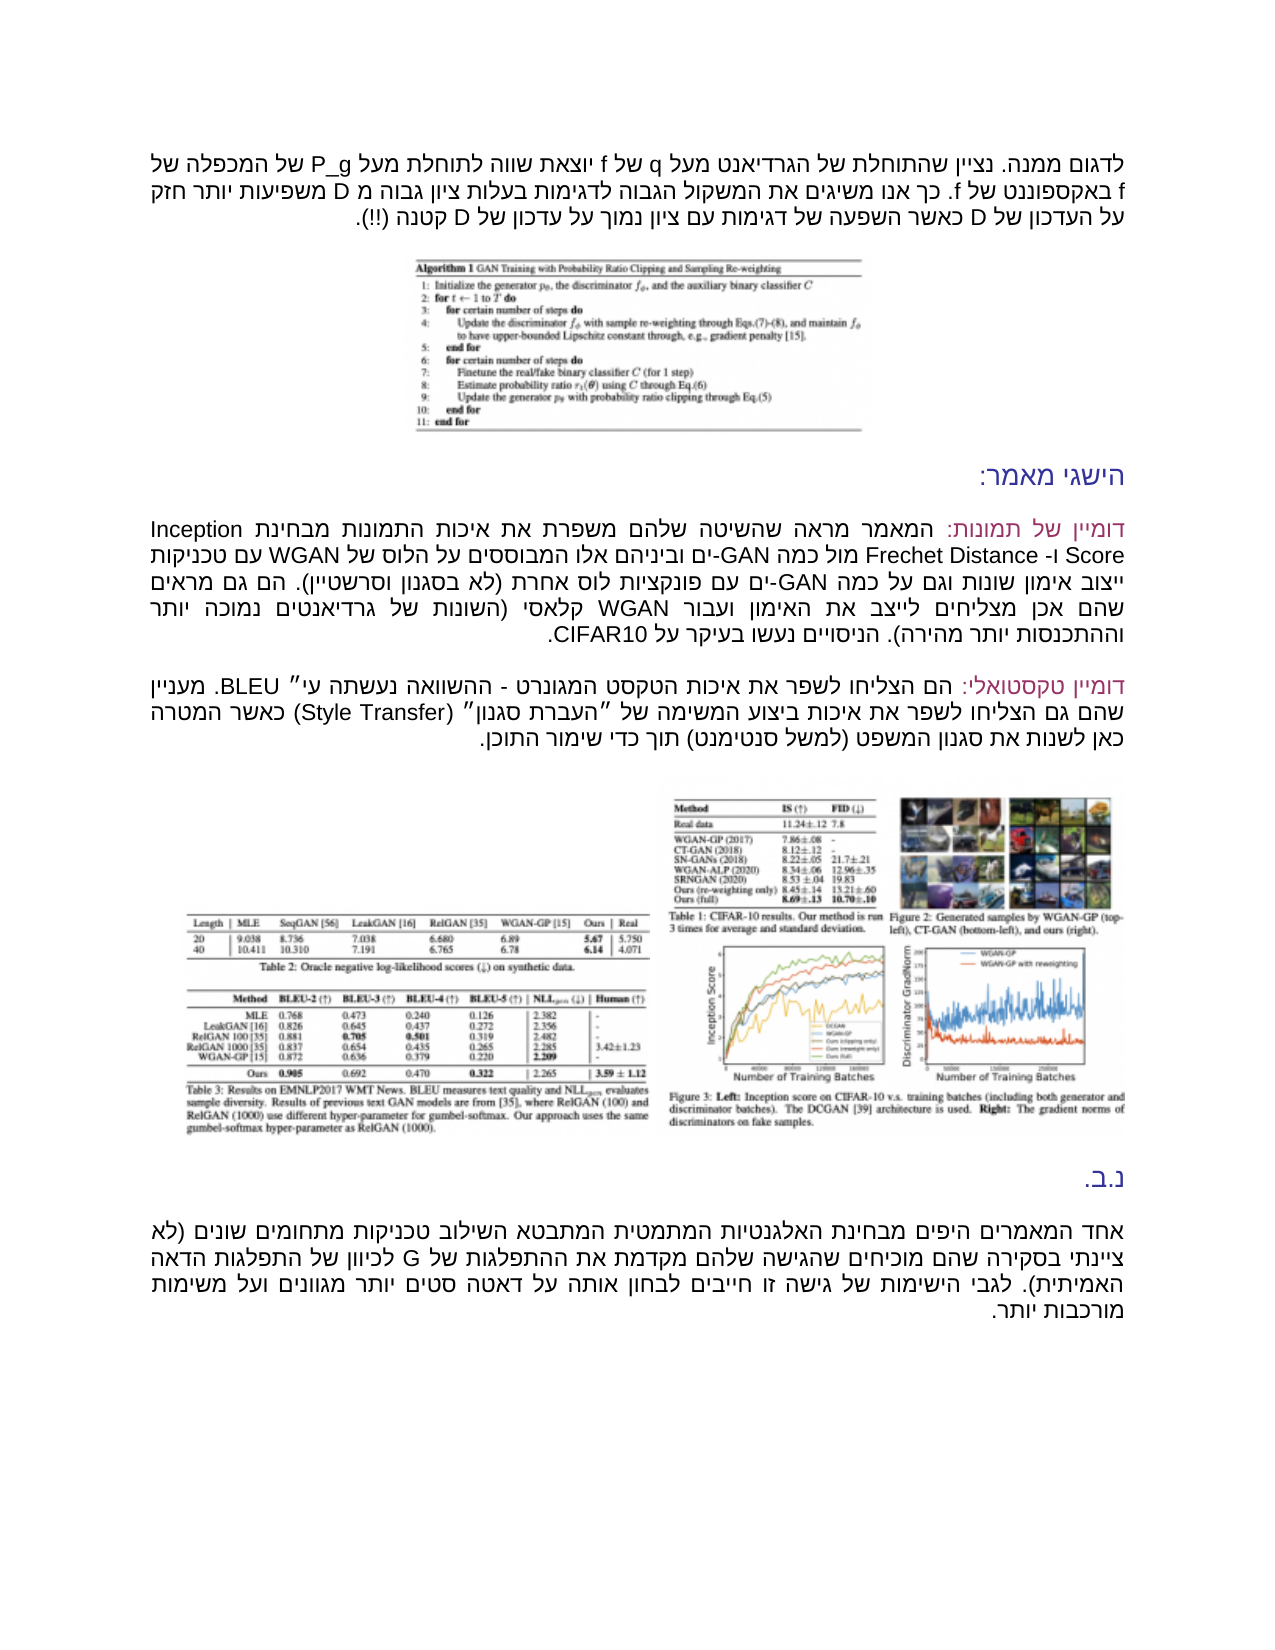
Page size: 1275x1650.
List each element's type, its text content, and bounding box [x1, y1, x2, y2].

picture [403, 255, 872, 435]
text הישגי מאמר: [150, 459, 1125, 491]
text דומיין טקסטואלי: הם הצליחו לשפר את איכות הטקסט המגונרט - ההשוואה נעשתה עי״ BLEU. מעניין שהם גם הצליחו לשפר את איכות ביצוע המשימה של ״העברת סגנון״ (Style Transfer) כאשר המטרה כאן לשנות את סגנון המשפט (למשל סנטימנט) תוך כדי שימור התוכן. [150, 673, 1125, 752]
picture [181, 905, 650, 1137]
text נ.ב. [150, 1162, 1125, 1193]
picture [656, 776, 1125, 1137]
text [150, 151, 1125, 230]
text דומיין של תמונות: המאמר מראה שהשיטה שלהם משפרת את איכות התמונות מבחינת Inception Score ו- Frechet Distance מול כמה GAN-ים וביניהם אלו המבוססים על הלוס של WGAN עם טכניקות ייצוב אימון שונות וגם על כמה GAN-ים עם פונקציות לוס אחרת (לא בסגנון וסרשטיין). הם גם מראים שהם אכן מצליחים לייצב את האימון ועבור WGAN קלאסי (השונות של גרדיאנטים נמוכה יותר וההתכנסות יותר מהירה). הניסויים נעשו בעיקר על CIFAR10. [150, 516, 1125, 648]
text אחד המאמרים היפים מבחינת האלגנטיות המתמטית המתבטא השילוב טכניקות מתחומים שונים (לא ציינתי בסקירה שהם מוכיחים שהגישה שלהם מקדמת את ההתפלגות של G לכיוון של התפלגות הדאה האמיתית). לגבי הישימות של גישה זו חייבים לבחון אותה על דאטה סטים יותר מגוונים ועל משימות מורכבות יותר. [150, 1218, 1125, 1324]
